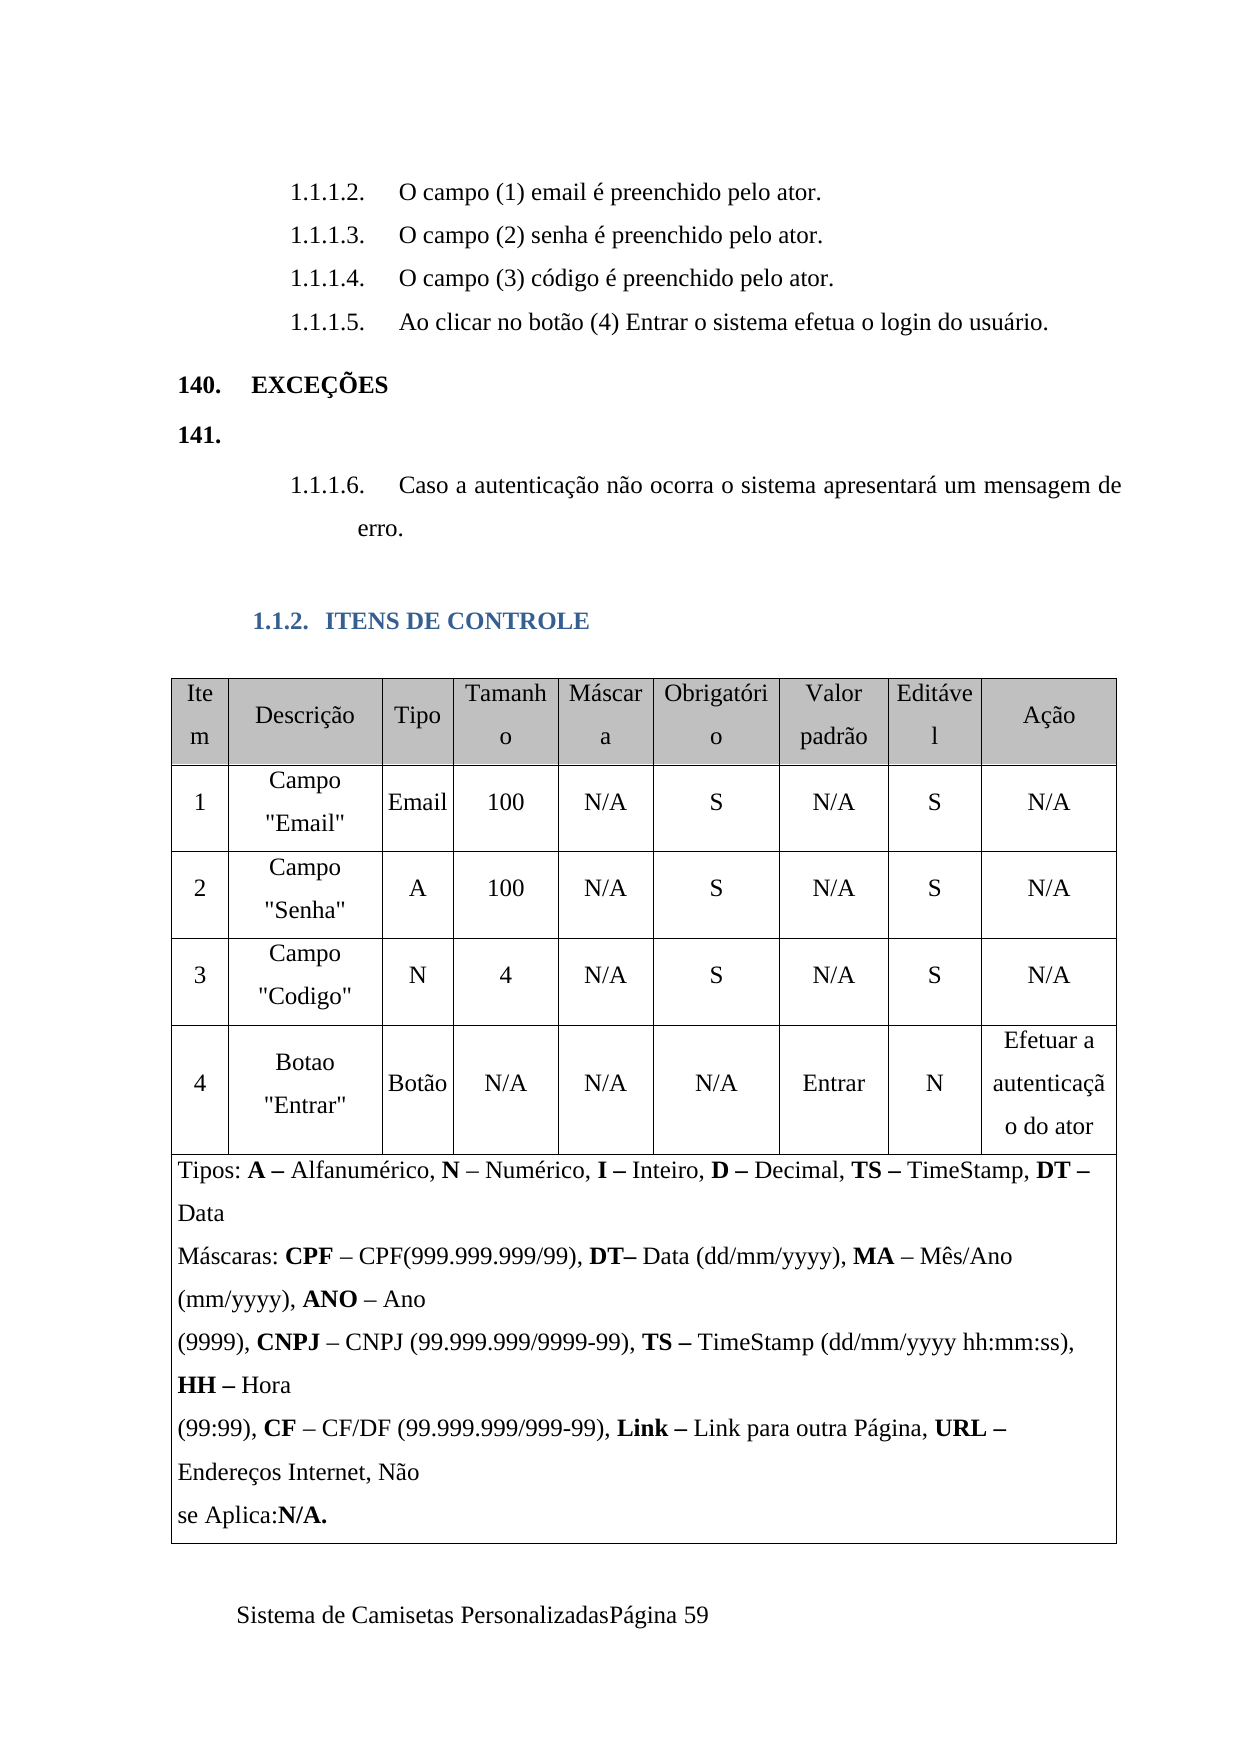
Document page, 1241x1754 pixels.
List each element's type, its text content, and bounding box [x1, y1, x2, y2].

table_cell Tipos: A – Alfanumérico, N – Numérico, I – Inteiro, D – Decimal, TS – TimeStamp, DT – Data Máscaras: CPF – CPF(999.999.999/99), DT– Data (dd/mm/yyyy), MA – Mês/Ano (mm/yyyy), ANO – Ano (9999), CNPJ – CNPJ (99.999.999/9999-99), TS – TimeStamp (dd/mm/yyyy hh:mm:ss), HH – Hora (99:99), CF – CF/DF (99.999.999/999-99), Link – Link para outra Página, URL – Endereços Internet, Não se Aplica:N/A. [172, 1155, 1116, 1543]
table_cell S [889, 852, 981, 938]
table_cell N/A [559, 1026, 653, 1154]
table_cell N/A [982, 766, 1116, 851]
table_cell N/A [982, 939, 1116, 1024]
table_cell 100 [454, 766, 558, 851]
list O campo (1) email é preenchido pelo ator. [290, 177, 1122, 206]
table_cell N/A [559, 939, 653, 1024]
table_cell Efetuar a autenticação do ator [982, 1026, 1116, 1154]
table_cell N/A [780, 939, 888, 1024]
table_cell Botão [383, 1026, 453, 1154]
table_cell 1 [172, 766, 228, 851]
table_cell S [889, 766, 981, 851]
table_header Tipo [383, 679, 453, 764]
table_cell Email [383, 766, 453, 851]
table_header Descrição [229, 679, 382, 764]
table_cell S [654, 766, 779, 851]
text EXCEÇÕES [177, 371, 1122, 399]
table_cell A [383, 852, 453, 938]
table_cell S [889, 939, 981, 1024]
table_cell N/A [780, 852, 888, 938]
table_cell Campo "Email" [229, 766, 382, 851]
table_header Obrigatório [654, 679, 779, 764]
table_cell 4 [454, 939, 558, 1024]
table_cell Campo "Senha" [229, 852, 382, 938]
table_cell N/A [982, 852, 1116, 938]
table_header Ação [982, 679, 1116, 764]
table_cell N/A [559, 852, 653, 938]
list Caso a autenticação não ocorra o sistema apresentará um mensagem de erro. [290, 470, 1122, 542]
table_cell N/A [780, 766, 888, 851]
table_cell Entrar [780, 1026, 888, 1154]
table_header Tamanho [454, 679, 558, 764]
table_cell N [889, 1026, 981, 1154]
subtitle ITENS DE CONTROLE [252, 606, 1122, 635]
table_cell N/A [454, 1026, 558, 1154]
table_cell N [383, 939, 453, 1024]
list Ao clicar no botão (4) Entrar o sistema efetua o login do usuário. [290, 307, 1122, 335]
table_header Máscara [559, 679, 653, 764]
table_cell 2 [172, 852, 228, 938]
table_cell Botao "Entrar" [229, 1026, 382, 1154]
table_cell N/A [559, 766, 653, 851]
table_cell 100 [454, 852, 558, 938]
table_header Valor padrão [780, 679, 888, 764]
table_header Editável [889, 679, 981, 764]
table_header Item [172, 679, 228, 764]
table_cell Campo "Codigo" [229, 939, 382, 1024]
table_cell 3 [172, 939, 228, 1024]
list O campo (2) senha é preenchido pelo ator. [290, 220, 1122, 249]
list O campo (3) código é preenchido pelo ator. [290, 263, 1122, 292]
table_cell S [654, 852, 779, 938]
table_cell N/A [654, 1026, 779, 1154]
table_cell 4 [172, 1026, 228, 1154]
table_cell S [654, 939, 779, 1024]
